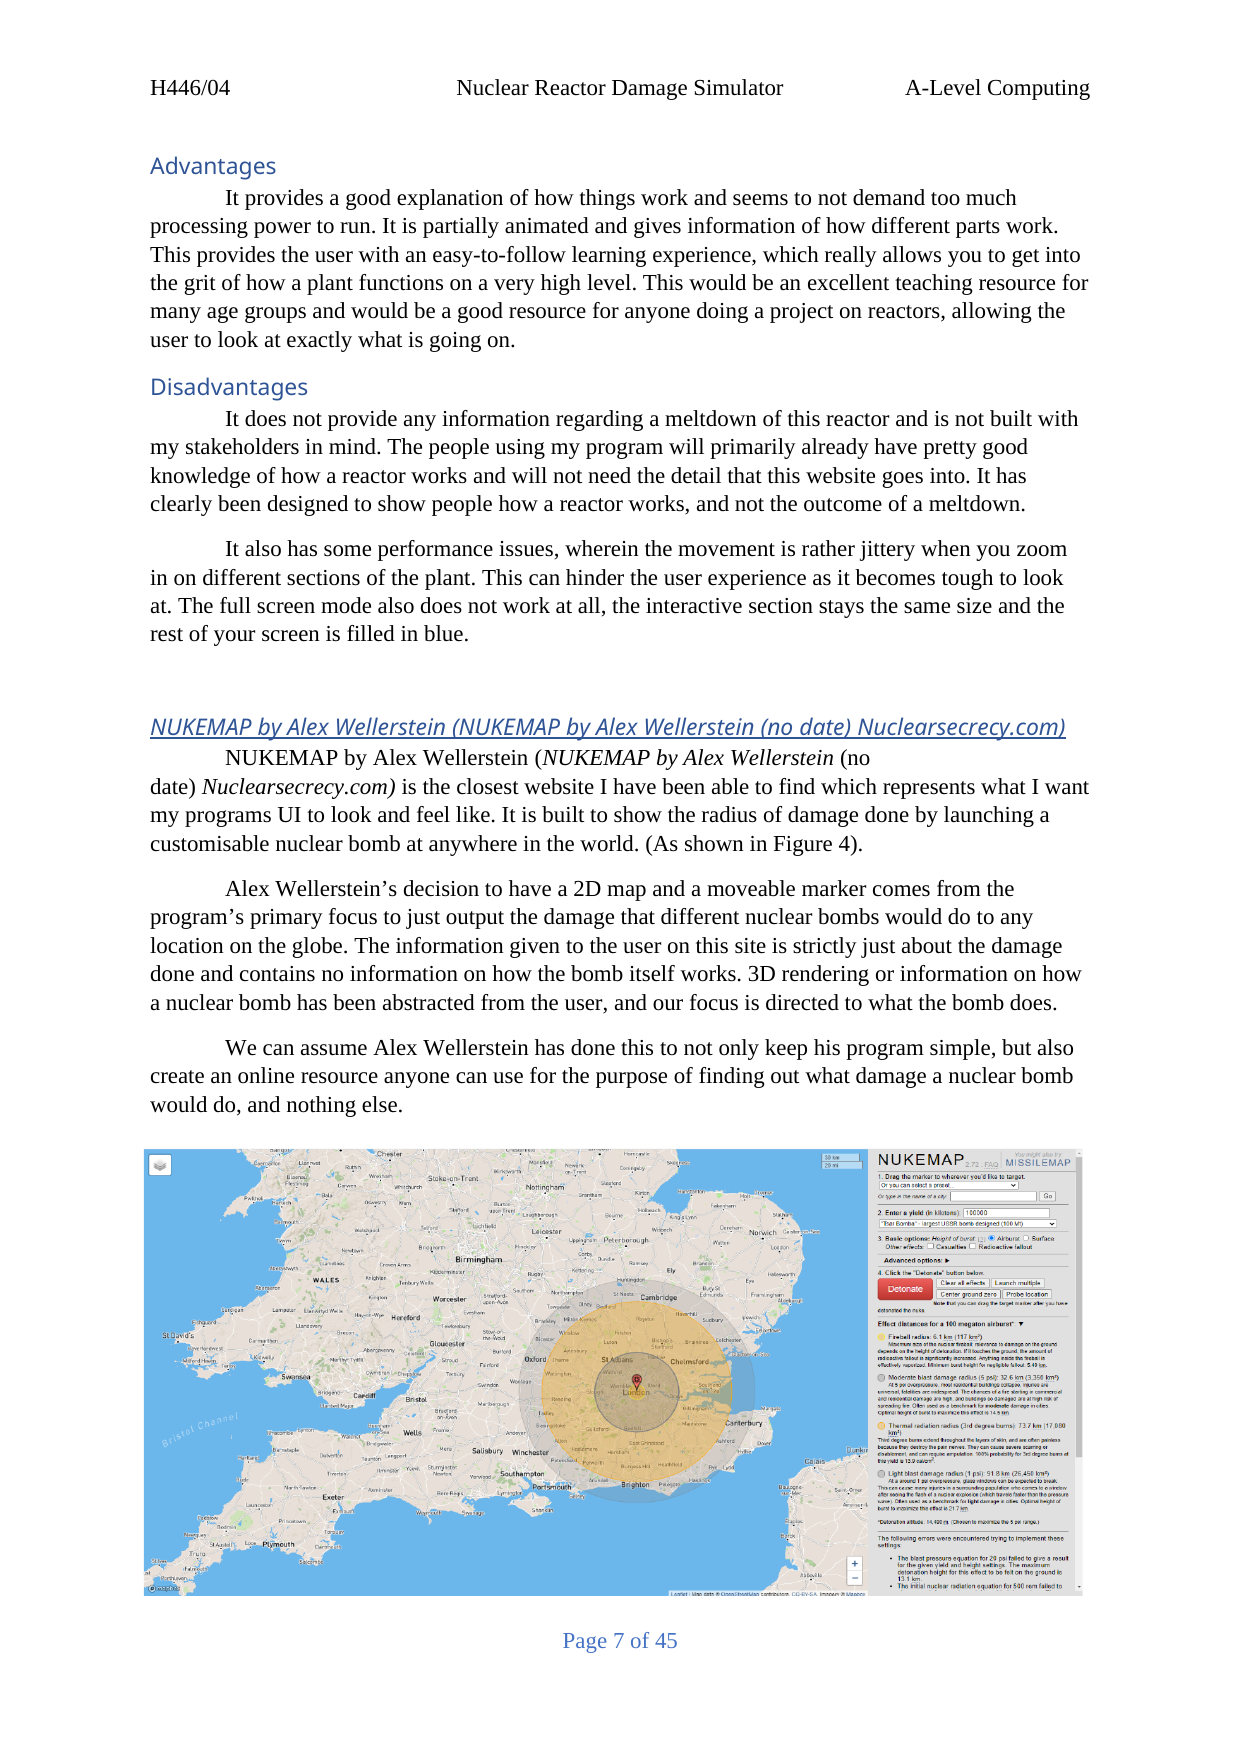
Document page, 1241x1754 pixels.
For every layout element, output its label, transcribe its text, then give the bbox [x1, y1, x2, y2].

text NUKEMAP by Alex Wellerstein (NUKEMAP by Alex Wellerstein (no date) Nuclearsecrecy.com) is the closest website I have been able to find which represents what I want my programs UI to look and feel like. It is built to show the radius of damage done by launching a customisable nuclear bomb at anywhere in the world. (As shown in Figure 4). [150, 744, 1090, 856]
text It also has some performance issues, wherein the movement is rather jittery when you zoom in on different sections of the plant. This can hinder the user experience as it becomes tough to look at. The full screen mode also does not work at all, the interactive section stays the same size and the rest of your screen is filled in blue. [150, 535, 1090, 647]
subtitle NUKEMAP by Alex Wellerstein (NUKEMAP by Alex Wellerstein (no date) Nuclearsecrecy.com) [150, 711, 1090, 742]
text Alex Wellerstein’s decision to have a 2D map and a moveable marker comes from the program’s primary focus to just output the damage that different nuclear bombs would do to any location on the globe. The information given to the user on this site is strictly just about the damage done and contains no information on how the bomb itself works. 3D rendering or information on how a nuclear bomb has been abstracted from the user, and our focus is directed to what the bomb does. [150, 875, 1090, 1015]
picture [143, 1148, 1083, 1596]
subtitle Advantages [150, 150, 1090, 181]
text It provides a good explanation of how things work and seems to not demand too much processing power to run. It is partially animated and gives information of how different parts work. This provides the user with an easy-to-follow learning experience, which really allows you to get into the grit of how a plant functions on a very high level. This would be an excellent teaching resource for many age groups and would be a good resource for anyone doing a project on reactors, allowing the user to look at exactly what is going on. [150, 184, 1090, 352]
subtitle Disadvantages [150, 371, 1090, 402]
text We can assume Alex Wellerstein has done this to not only keep his program simple, but also create an online resource anyone can use for the purpose of finding out what damage a nuclear bomb would do, and nothing else. [150, 1034, 1090, 1117]
text It does not provide any information regarding a meltdown of this reactor and is not built with my stakeholders in mind. The people using my program will primarily already have pretty good knowledge of how a reactor works and will not need the detail that this website goes into. It has clearly been designed to show people how a reactor works, and not the outcome of a meltdown. [150, 405, 1090, 516]
